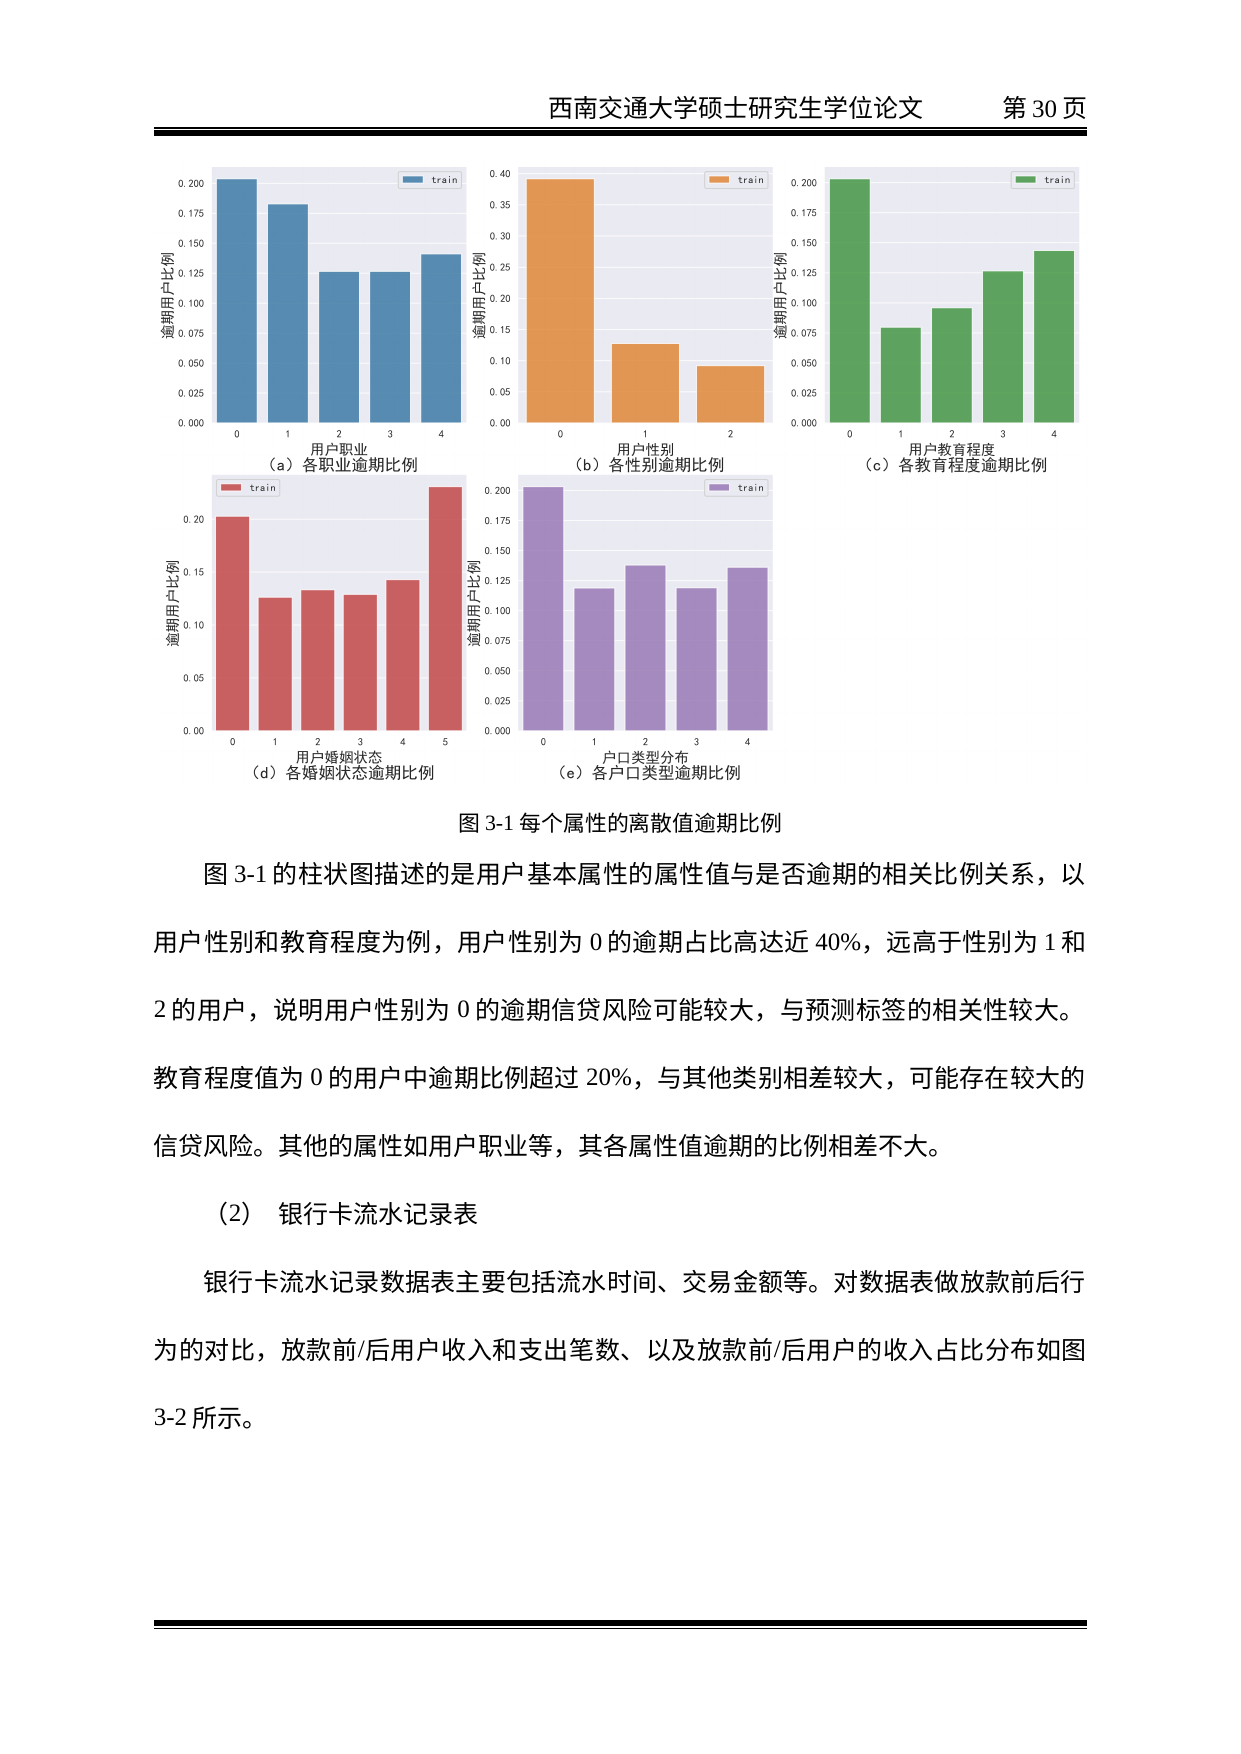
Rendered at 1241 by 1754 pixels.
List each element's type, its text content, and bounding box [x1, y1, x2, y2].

text 图3-1 每个属性的离散值逾期比例 [153, 805, 1087, 839]
picture [153, 160, 1087, 788]
text 银行卡流水记录数据表主要包括流水时间、交易金额等。对数据表做放款前后行为的对比，放款前/后用户收入和支出笔数、以及放款前/后用户的收入占比分布如图3-2所示。 [153, 1247, 1087, 1450]
list 银行卡流水记录表 [203, 1179, 1087, 1247]
text 图3-1的柱状图描述的是用户基本属性的属性值与是否逾期的相关比例关系，以用户性别和教育程度为例，用户性别为0的逾期占比高达近40%，远高于性别为1和2的用户，说明用户性别为0的逾期信贷风险可能较大，与预测标签的相关性较大。教育程度值为0的用户中逾期比例超过20%，与其他类别相差较大，可能存在较大的信贷风险。其他的属性如用户职业等，其各属性值逾期的比例相差不大。 [153, 839, 1087, 1179]
